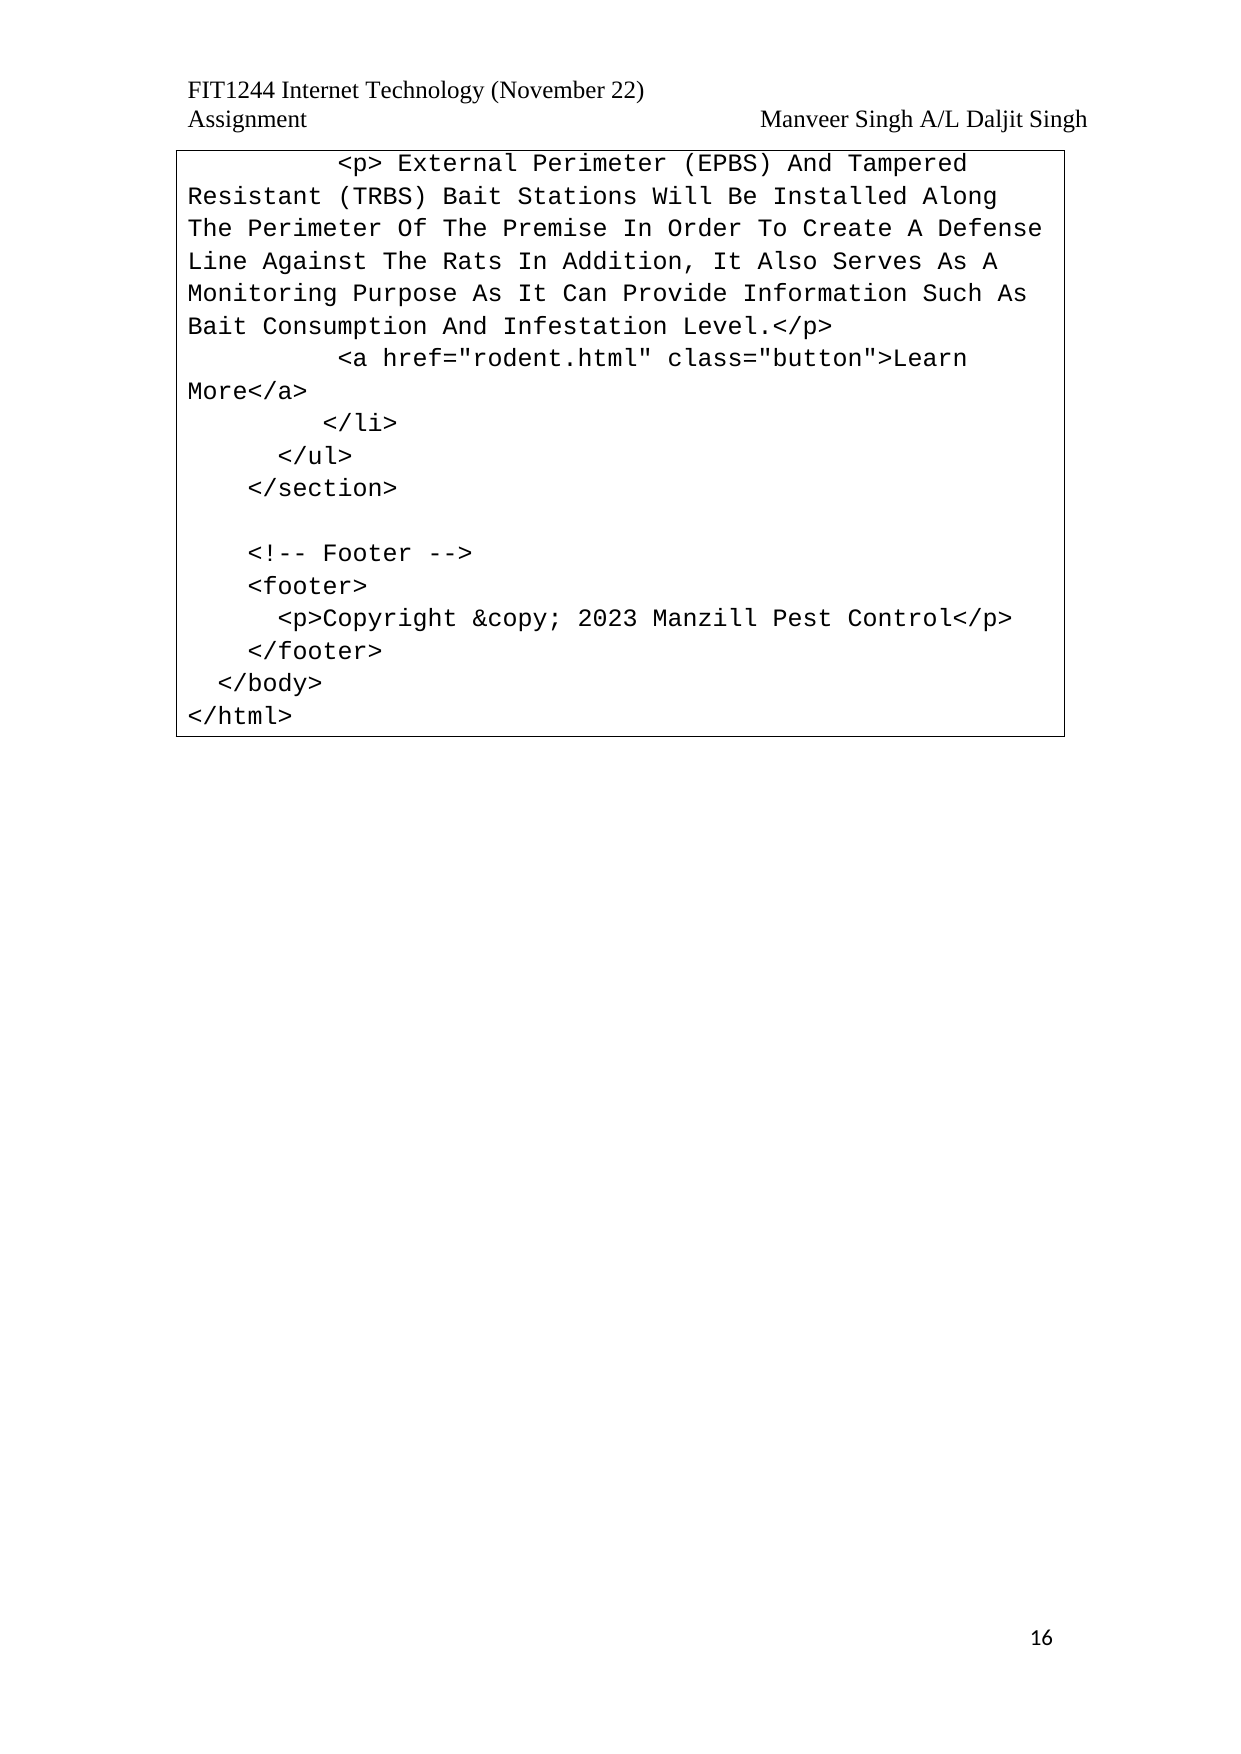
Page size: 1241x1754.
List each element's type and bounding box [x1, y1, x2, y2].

table_header [177, 151, 1064, 736]
